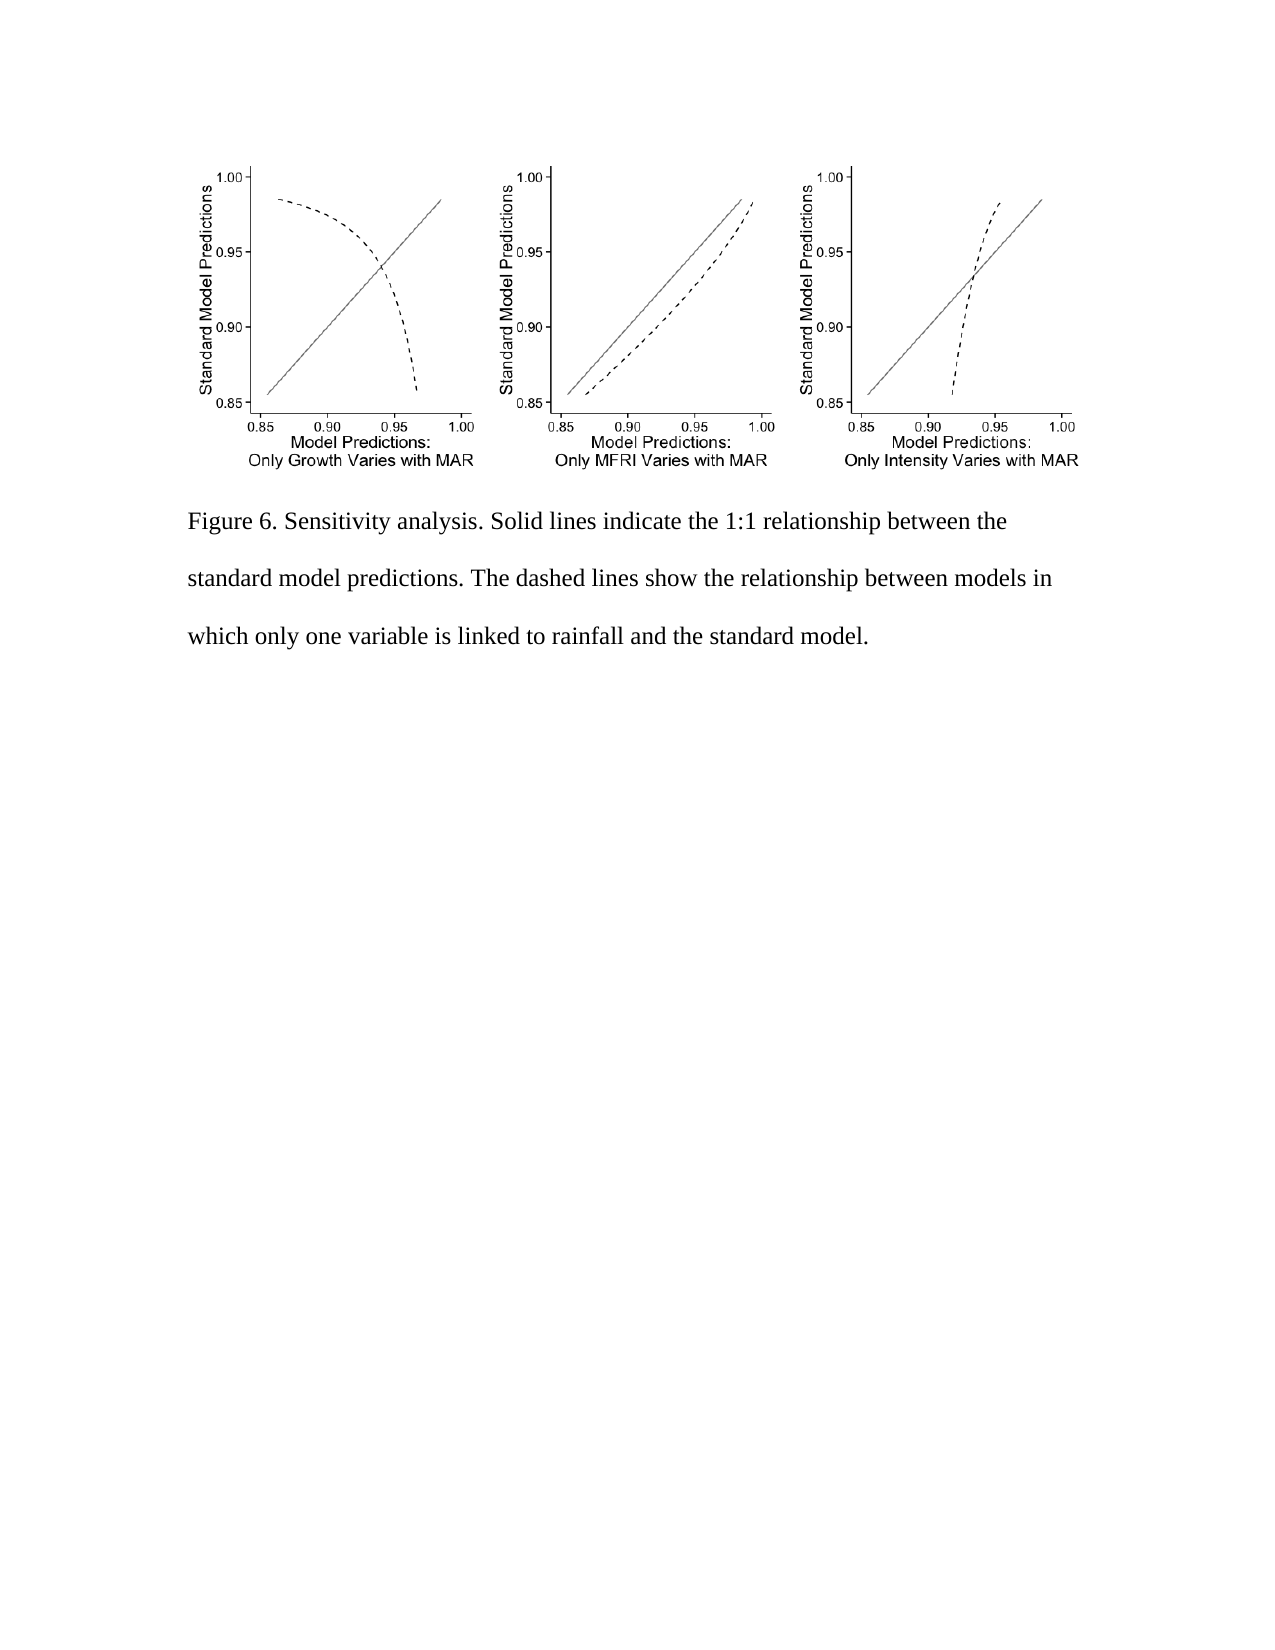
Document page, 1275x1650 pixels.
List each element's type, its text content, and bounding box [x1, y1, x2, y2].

text Figure 6. Sensitivity analysis. Solid lines indicate the 1:1 relationship between the standard model predictions. The dashed lines show the relationship between models in which only one variable is linked to rainfall and the standard model. [187, 506, 1087, 650]
picture [187, 150, 1088, 478]
